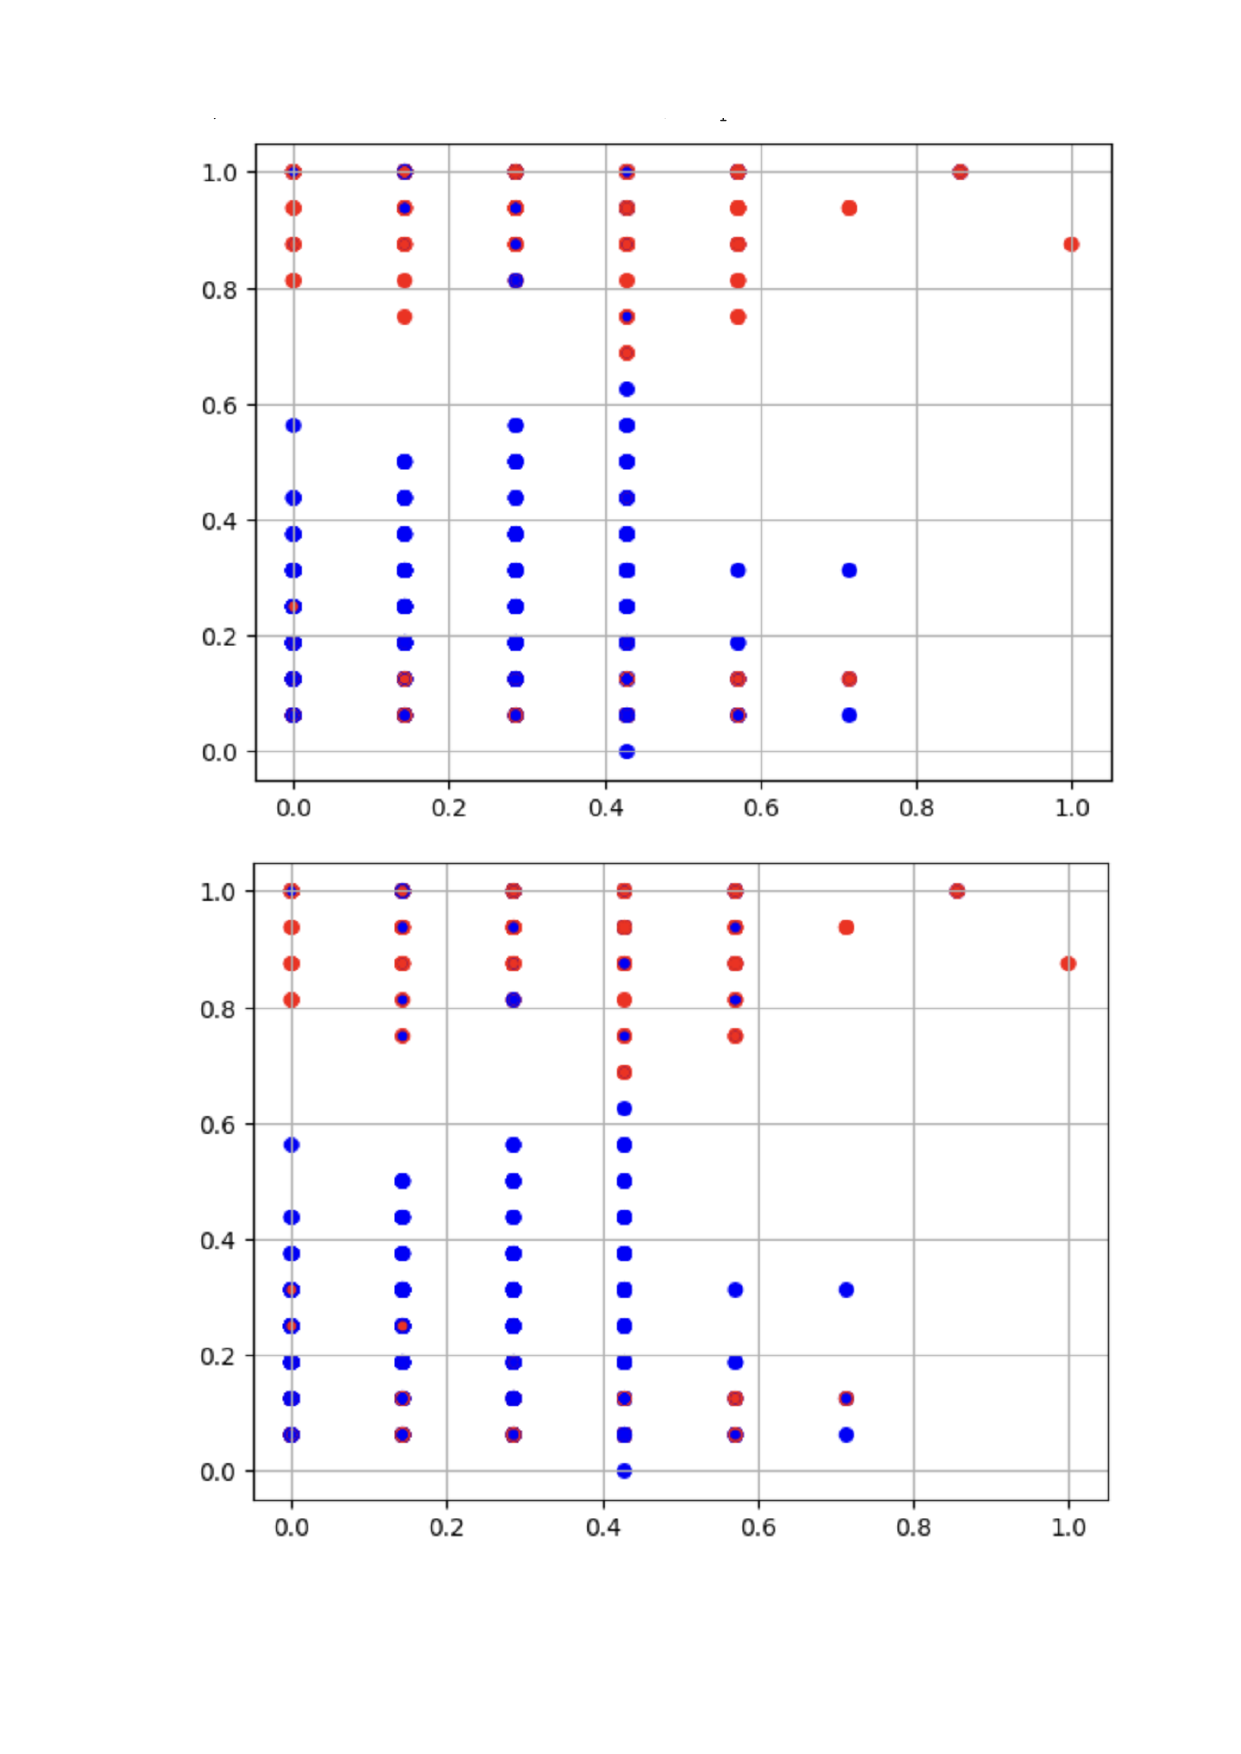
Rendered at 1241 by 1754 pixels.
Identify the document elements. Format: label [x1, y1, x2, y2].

picture [177, 118, 1152, 1563]
